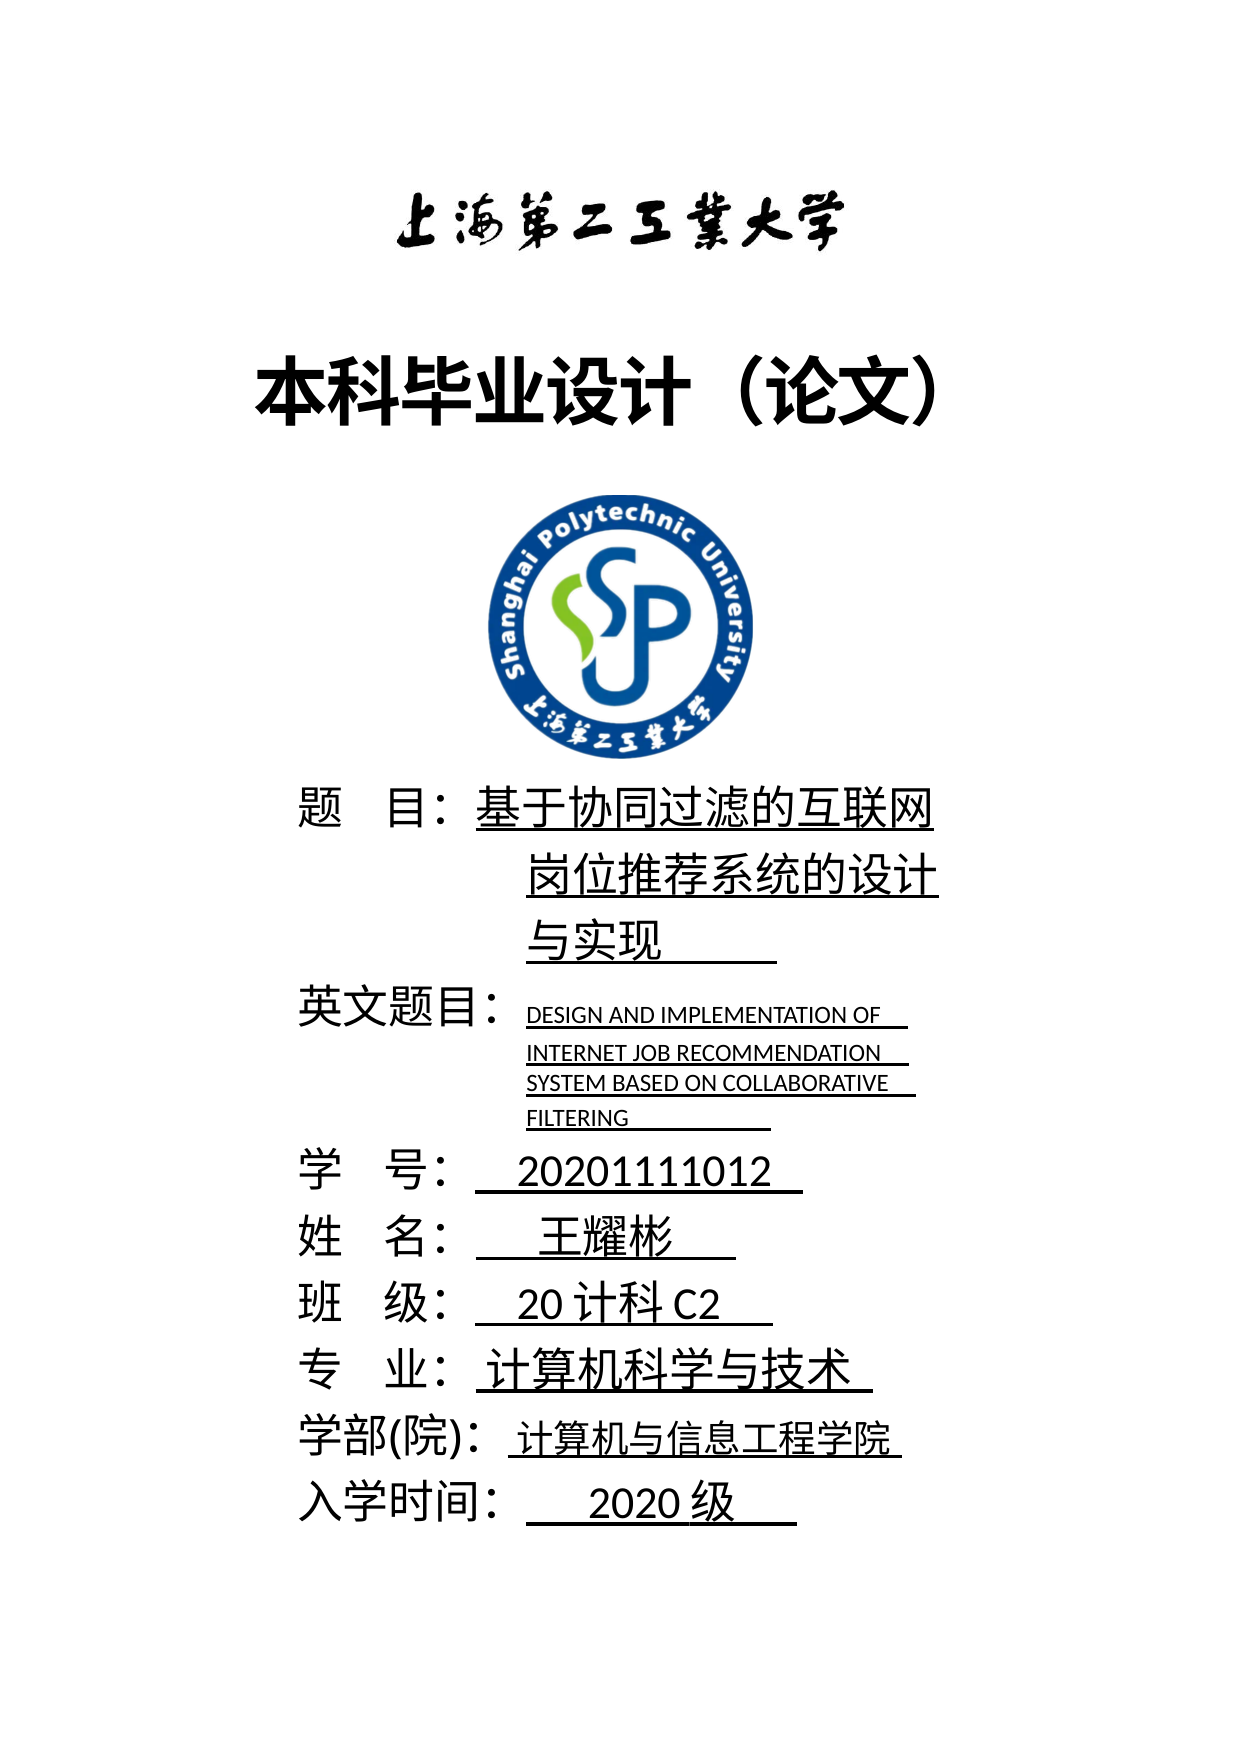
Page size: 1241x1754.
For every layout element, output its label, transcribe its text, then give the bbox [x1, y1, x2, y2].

text 班 级： 20计科C2 [297, 1266, 943, 1333]
text 姓 名： 王耀彬 [297, 1200, 943, 1266]
text 题 目：基于协同过滤的互联网岗位推荐系统的设计与实现 [297, 772, 943, 971]
text 入学时间： 2020级 [297, 1466, 943, 1532]
text 英文题目：DESIGN AND IMPLEMENTATION OF INTERNET JOB RECOMMENDATION SYSTEM BASED ON COLLABORATIVE FILTERING [297, 971, 943, 1134]
text 学 号： 20201111012 [297, 1134, 943, 1200]
text 本科毕业设计（论文） [187, 332, 1053, 441]
text 专 业： 计算机科学与技术 [297, 1333, 943, 1399]
text 学部(院)： 计算机与信息工程学院 [297, 1399, 943, 1466]
picture [487, 495, 754, 759]
picture [383, 162, 857, 280]
